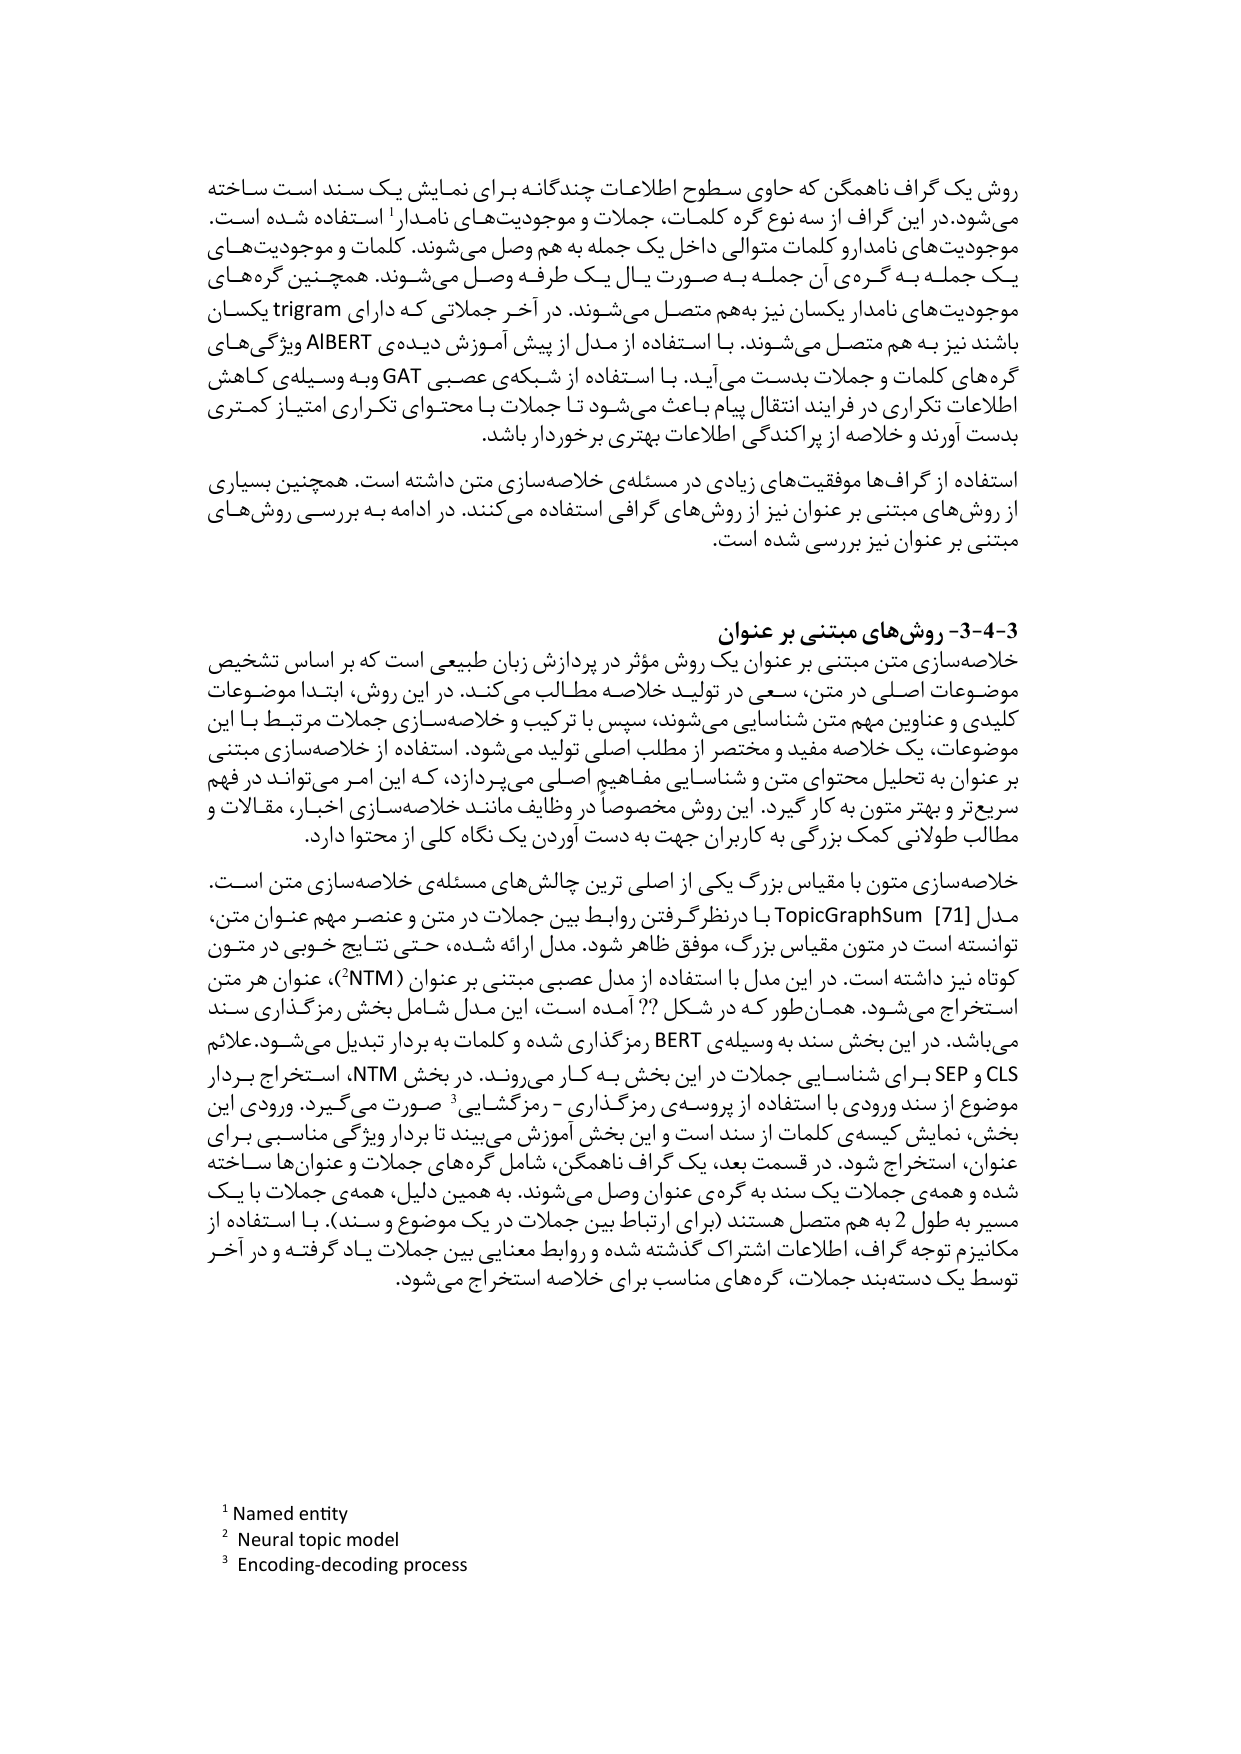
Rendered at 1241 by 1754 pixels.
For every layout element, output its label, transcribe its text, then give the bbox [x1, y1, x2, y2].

subtitle 3-4-3- روش‌های مبتنی بر عنوان [207, 621, 1018, 648]
text خلاصه‌سازی متون با مقیاس بزرگ یکی از اصلی ترین چالش‌های مسئله‌ی خلاصه‌سازی متن است. مدل TopicGraphSum [71] با درنظرگرفتن روابط بین جملات در متن و عنصر مهم عنوان متن، توانسته است در متون مقیاس بزرگ، موفق ظاهر شود. مدل ارائه شده، حتی نتایج خوبی در متون کوتاه نیز داشته است. در این مدل با استفاده از مدل عصبی مبتنی بر عنوان (NTM)، عنوان هر متن استخراج می‌شود. همان‌طور که در شکل ?? آمده است، این مدل شامل بخش رمزگذاری سند می‌باشد. در این بخش سند به وسیله‌ی BERT رمزگذاری شده و کلمات به بردار تبدیل می‌شود.علائم CLS و SEP برای شناسایی جملات در این بخش به کار می‌روند. در بخش NTM، استخراج بردار موضوع از سند ورودی با استفاده از پروسه‌ی رمزگذاری - رمزگشایی صورت می‌گیرد. ورودی این بخش، نمایش کیسه‌ی کلمات از سند است و این بخش آموزش می‌بیند تا بردار ویژگی مناسبی برای عنوان، استخراج شود. در قسمت بعد، یک گراف ناهمگن، شامل گره‌های جملات و عنوان‌ها ساخته شده و همه‌ی جملات یک سند به گره‌ی عنوان وصل می‌شوند. به همین دلیل، همه‌ی جملات با یک مسیر به طول 2 به هم متصل هستند (برای ارتباط بین جملات در یک موضوع و سند). با استفاده از مکانیزم توجه گراف، اطلاعات اشتراک گذشته شده و روابط معنایی بین جملات یاد گرفته و در آخر توسط یک دسته‌بند جملات، گره‌های مناسب برای خلاصه استخراج می‌شود. [207, 871, 1018, 1295]
text خلاصه‌سازی متن مبتنی بر عنوان یک روش مؤثر در پردازش زبان طبیعی است که بر اساس تشخیص موضوعات اصلی در متن، سعی در تولید خلاصه مطالب می‌کند. در این روش، ابتدا موضوعات کلیدی و عناوین مهم متن شناسایی می‌شوند، سپس با ترکیب و خلاصه‌سازی جملات مرتبط با این موضوعات، یک خلاصه مفید و مختصر از مطلب اصلی تولید می‌شود. استفاده از خلاصه‌سازی مبتنی بر عنوان به تحلیل محتوای متن و شناسایی مفاهیم اصلی می‌پردازد، که این امر می‌تواند در فهم سریع‌تر و بهتر متون به کار گیرد. این روش مخصوصاً در وظایف مانند خلاصه‌سازی اخبار، مقالات و مطالب طولانی کمک بزرگی به کاربران جهت به دست آوردن یک نگاه کلی از محتوا دارد. [207, 650, 1018, 852]
text استفاده از گراف‌ها موفقیت‌های زیادی در مسئله‌ی خلاصه‌سازی متن داشته است. همچنین بسیاری از روش‌های مبتنی بر عنوان نیز از روش‌های گرافی استفاده می‌کنند. در ادامه به بررسی روش‌های مبتنی بر عنوان نیز بررسی شده است. [207, 470, 1018, 555]
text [207, 177, 1018, 451]
